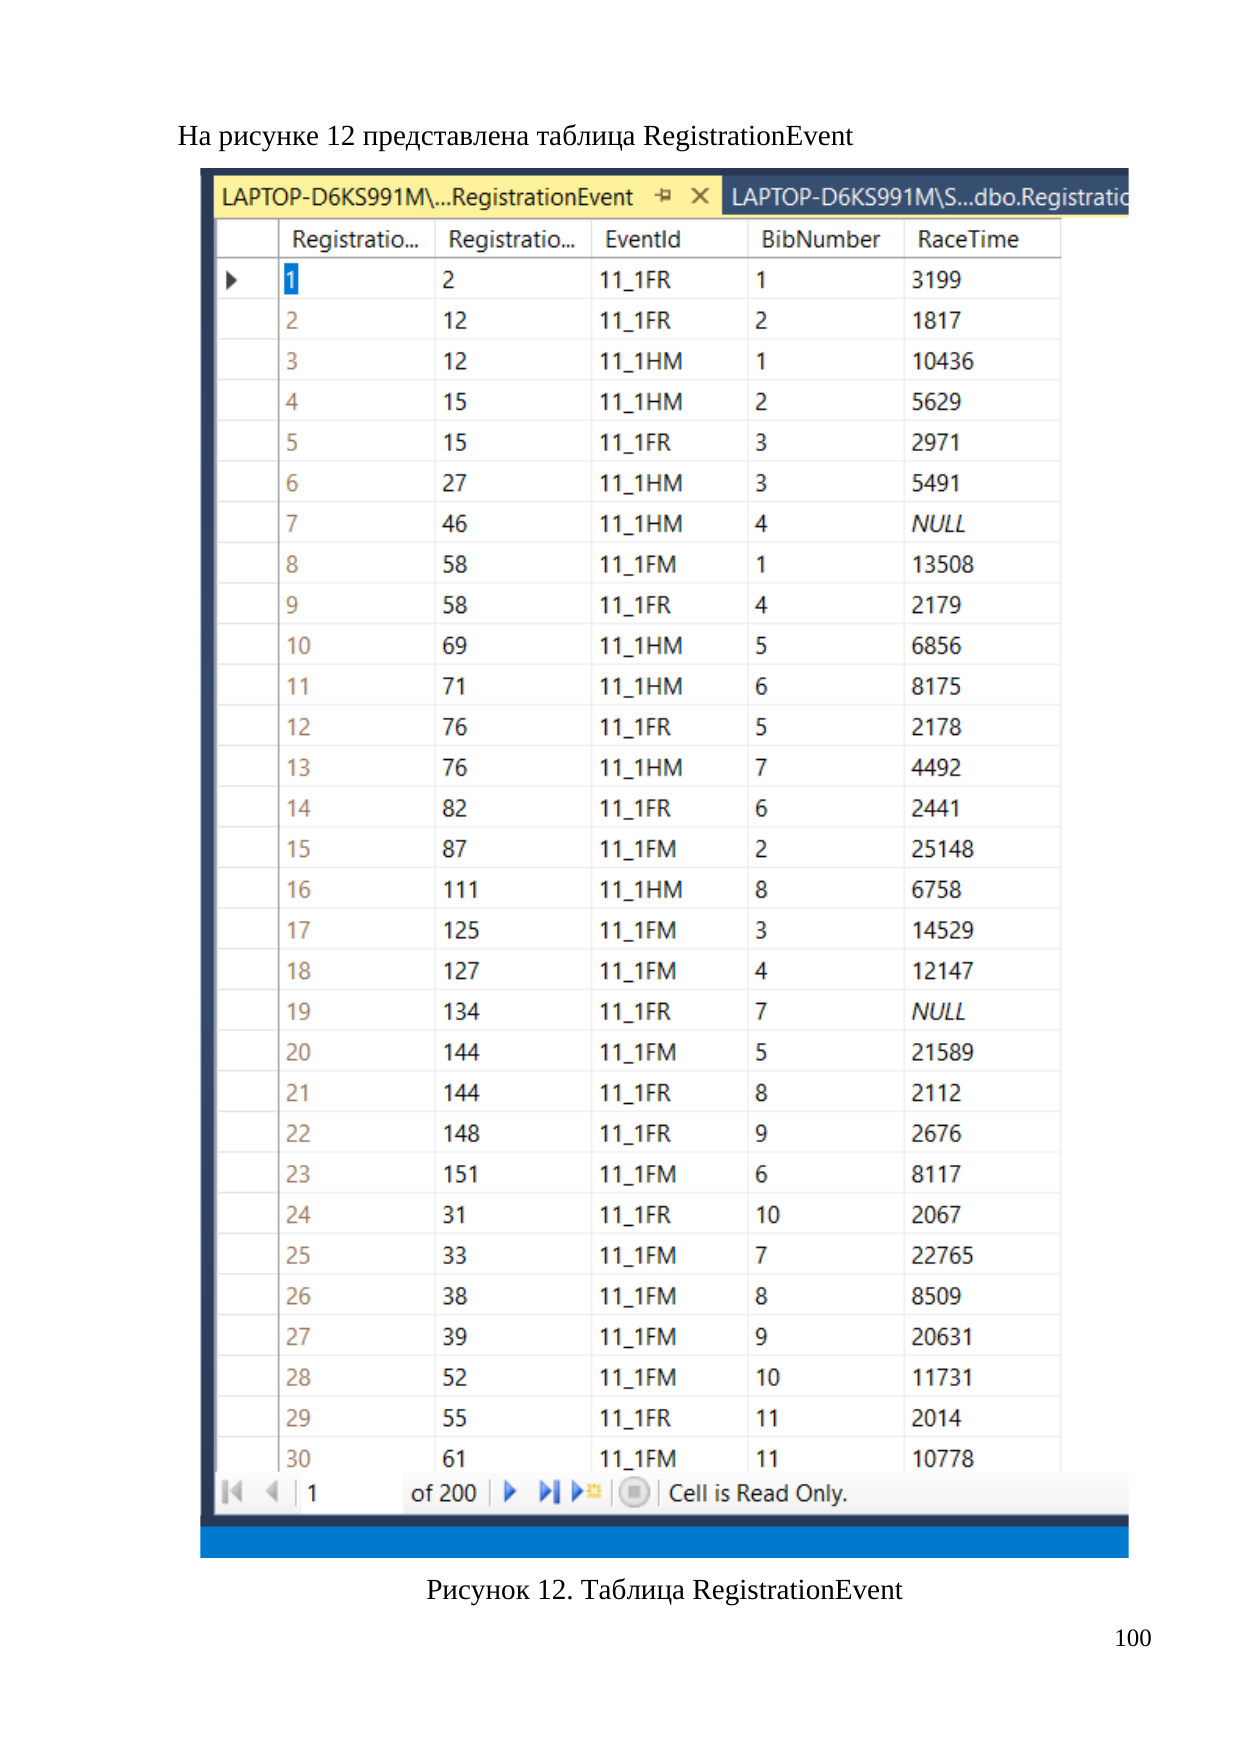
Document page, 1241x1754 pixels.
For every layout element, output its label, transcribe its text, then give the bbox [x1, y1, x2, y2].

picture [200, 168, 1129, 1558]
text На рисунке 12 представлена таблица RegistrationEvent [177, 118, 1152, 152]
text Рисунок 12. Таблица RegistrationEvent [177, 1572, 1152, 1606]
